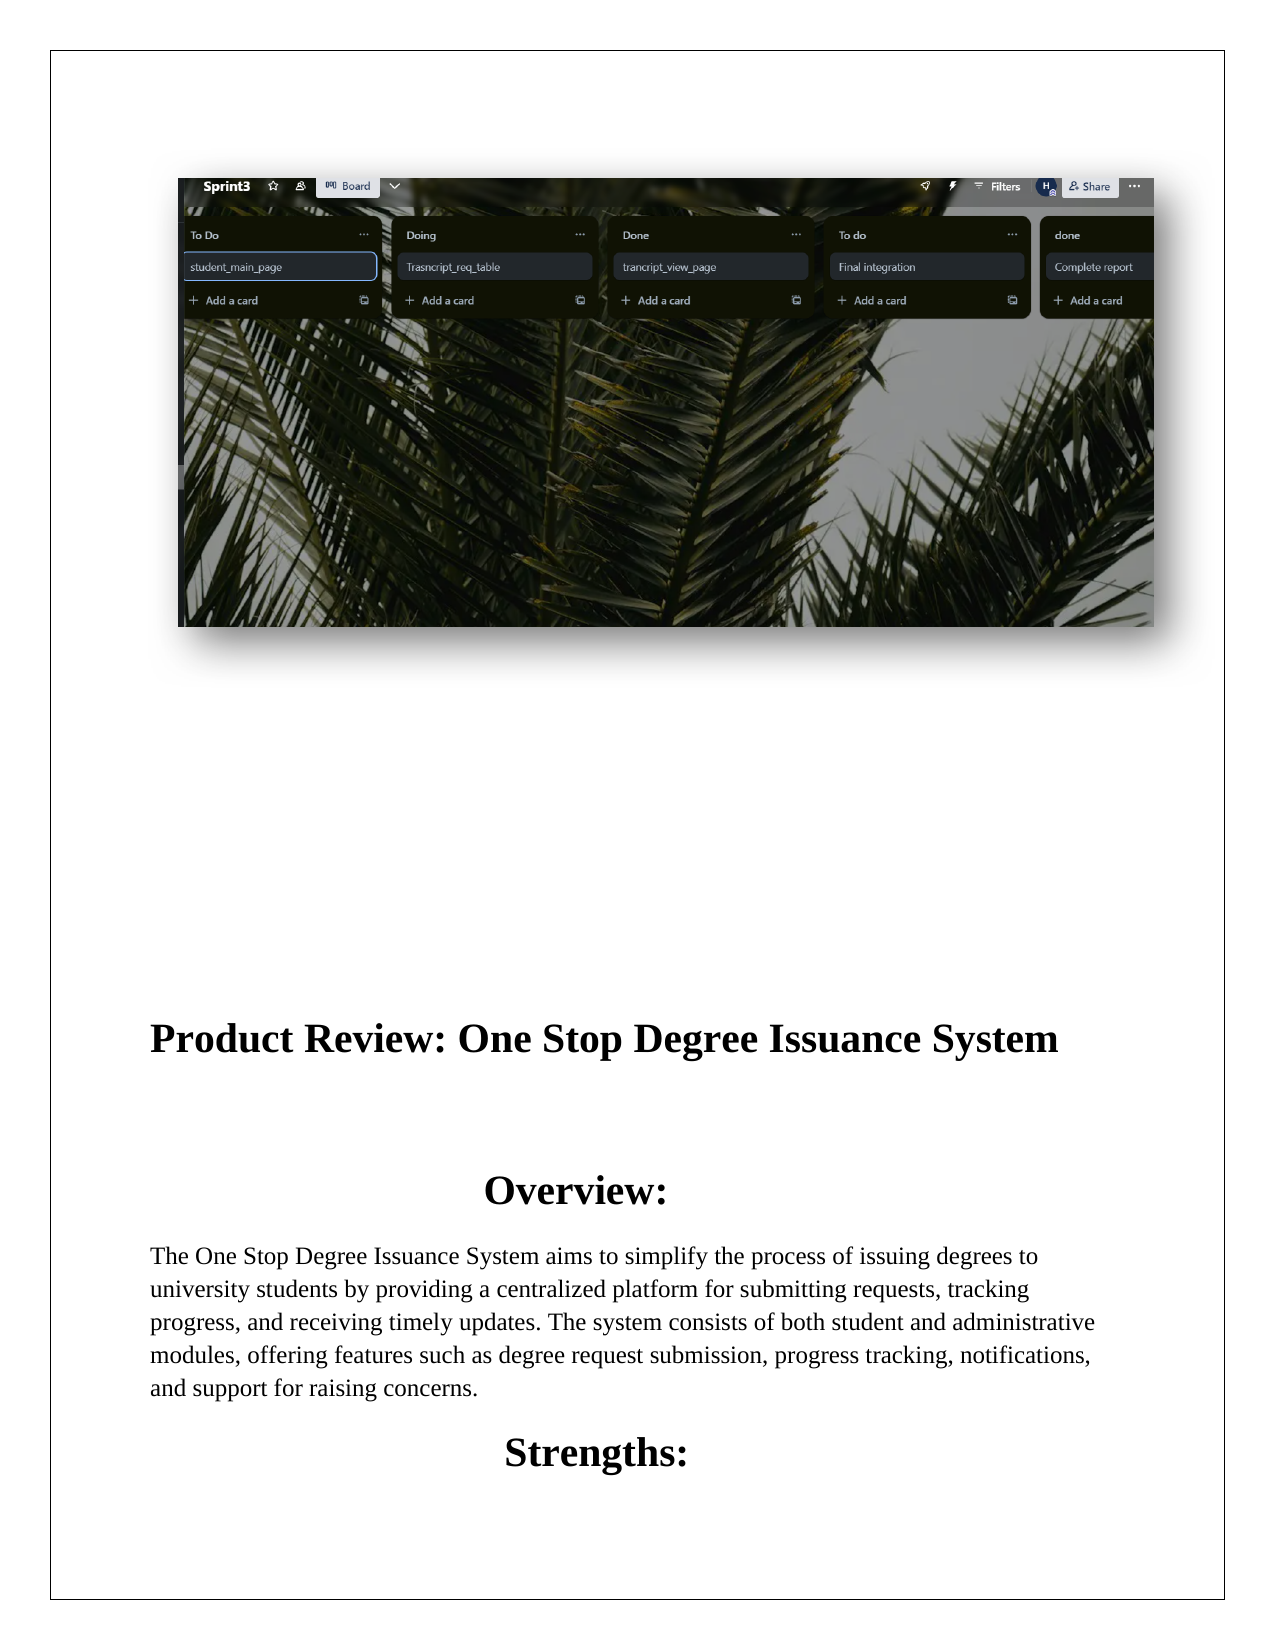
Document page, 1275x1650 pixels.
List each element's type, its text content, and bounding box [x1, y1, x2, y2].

text Overview: [150, 1165, 1125, 1213]
text The One Stop Degree Issuance System aims to simplify the process of issuing degrees to university students by providing a centralized platform for submitting requests, tracking progress, and receiving timely updates. The system consists of both student and administrative modules, offering features such as degree request submission, progress tracking, notifications, and support for raising concerns. [150, 1241, 1125, 1402]
picture [178, 178, 1154, 627]
text Strengths: [150, 1427, 1125, 1475]
text Product Review: One Stop Degree Issuance System [150, 1013, 1125, 1061]
